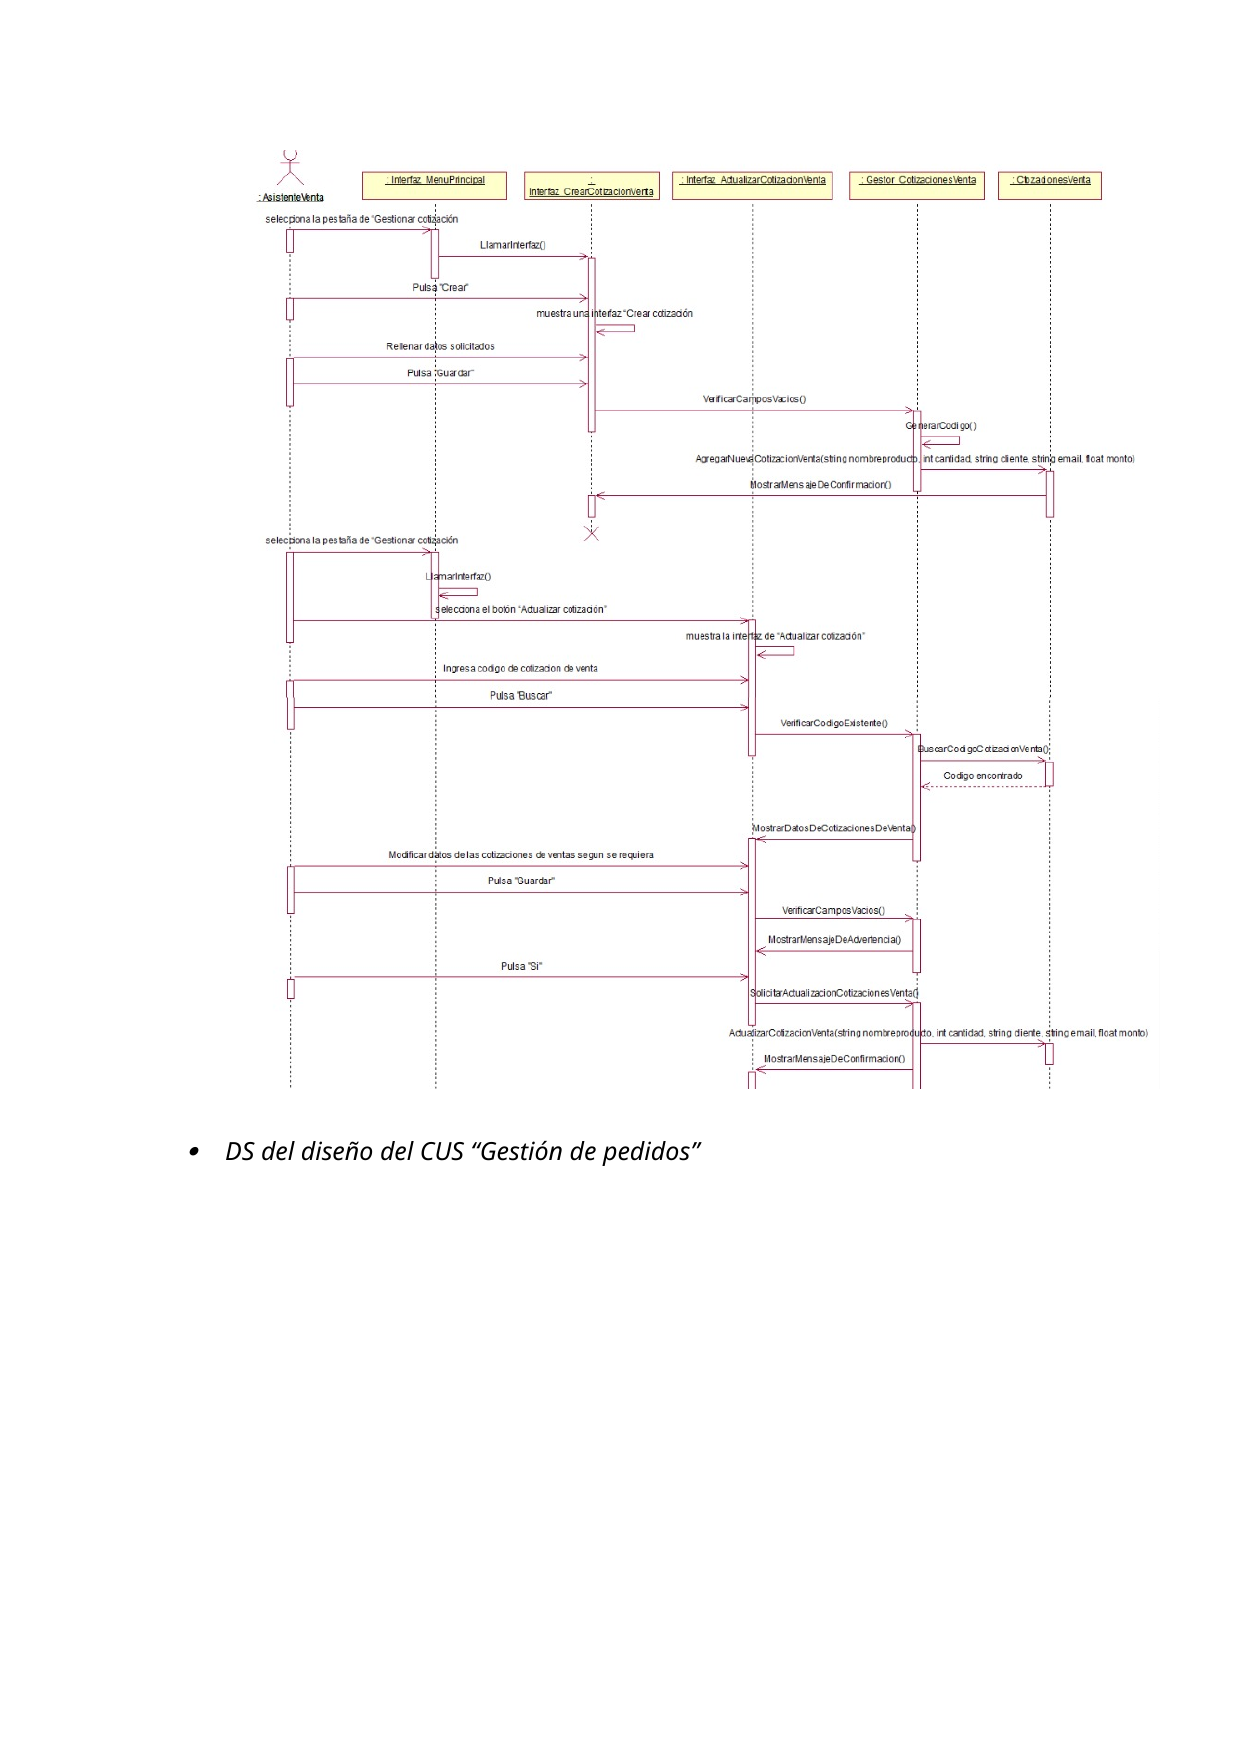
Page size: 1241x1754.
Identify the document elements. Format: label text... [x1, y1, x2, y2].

list DS del diseño del CUS “Gestión de pedidos” [187, 1134, 1090, 1168]
